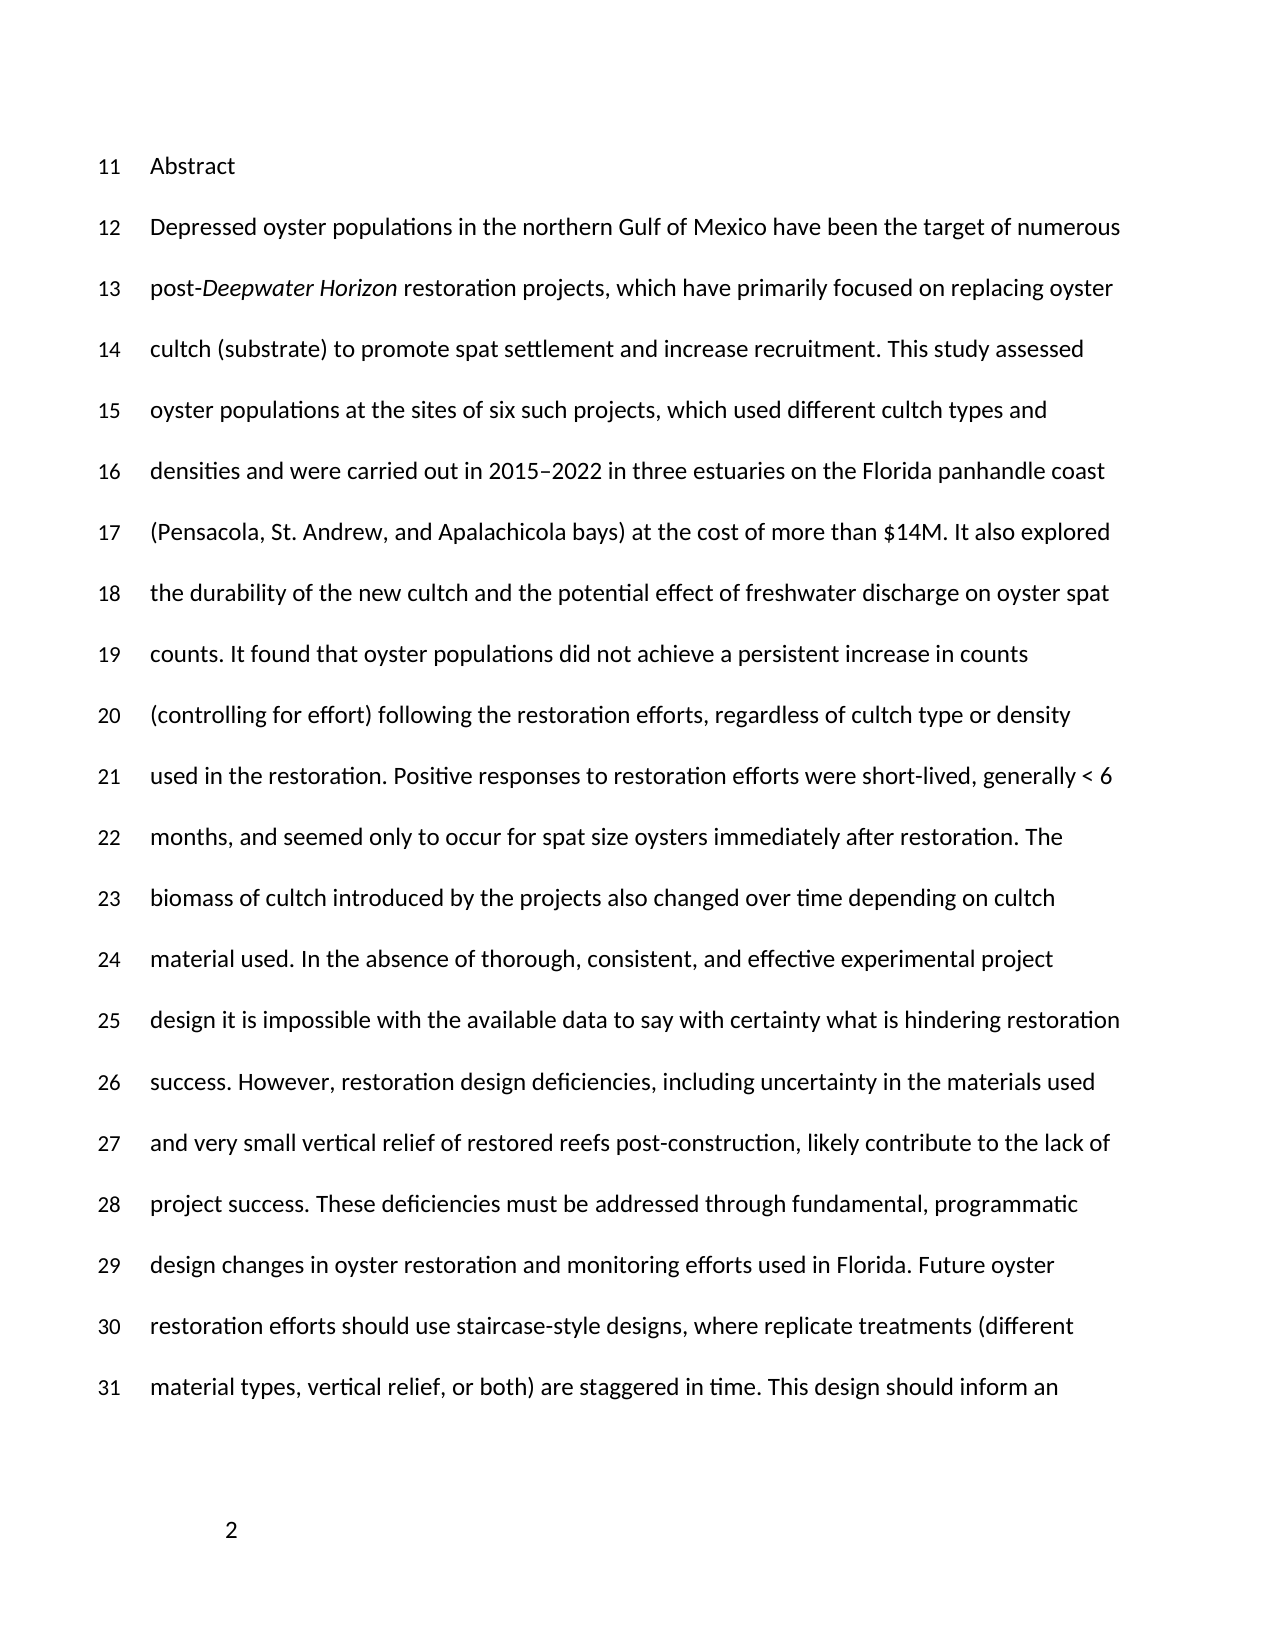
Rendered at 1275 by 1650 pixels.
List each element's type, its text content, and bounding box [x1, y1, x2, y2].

text Abstract [150, 150, 1125, 181]
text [150, 211, 1125, 1401]
